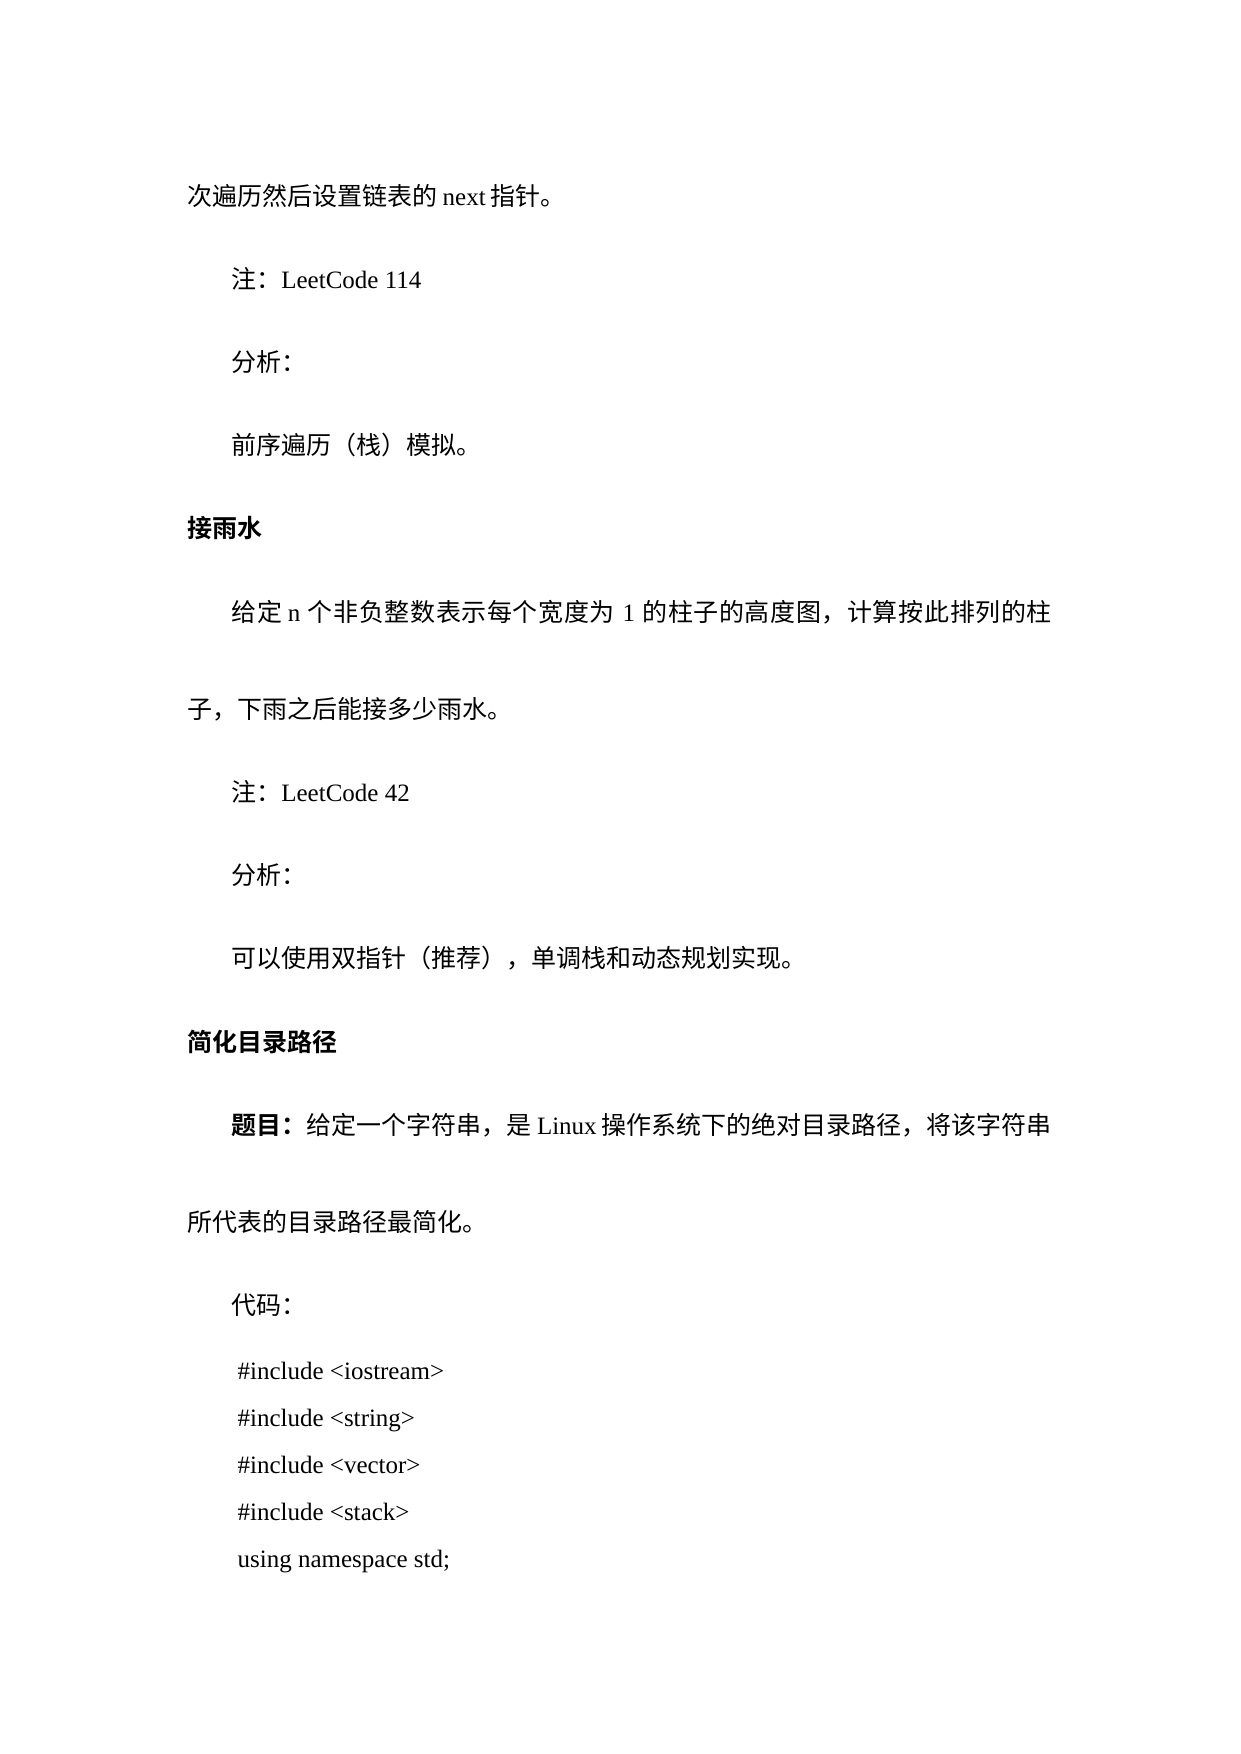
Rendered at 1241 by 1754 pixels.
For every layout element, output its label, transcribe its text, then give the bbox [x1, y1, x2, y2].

text 给定n 个非负整数表示每个宽度为 1 的柱子的高度图，计算按此排列的柱子，下雨之后能接多少雨水。 [187, 578, 1053, 740]
text using namespace std; [237, 1542, 1053, 1574]
text 注：LeetCode 42 [187, 758, 1053, 823]
text #include <vector> [237, 1448, 1053, 1481]
text 注：LeetCode 114 [187, 245, 1053, 310]
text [187, 162, 1053, 227]
text 题目：给定一个字符串，是Linux操作系统下的绝对目录路径，将该字符串所代表的目录路径最简化。 [187, 1091, 1053, 1253]
subtitle 接雨水 [187, 494, 1053, 559]
text #include <iostream> [237, 1354, 1053, 1387]
subtitle 简化目录路径 [187, 1008, 1053, 1073]
text 代码： [187, 1271, 1053, 1336]
text 可以使用双指针（推荐），单调栈和动态规划实现。 [187, 924, 1053, 989]
text 分析： [187, 841, 1053, 906]
text #include <string> [237, 1401, 1053, 1434]
text 前序遍历（栈）模拟。 [187, 411, 1053, 476]
text 分析： [187, 328, 1053, 393]
text #include <stack> [237, 1495, 1053, 1528]
